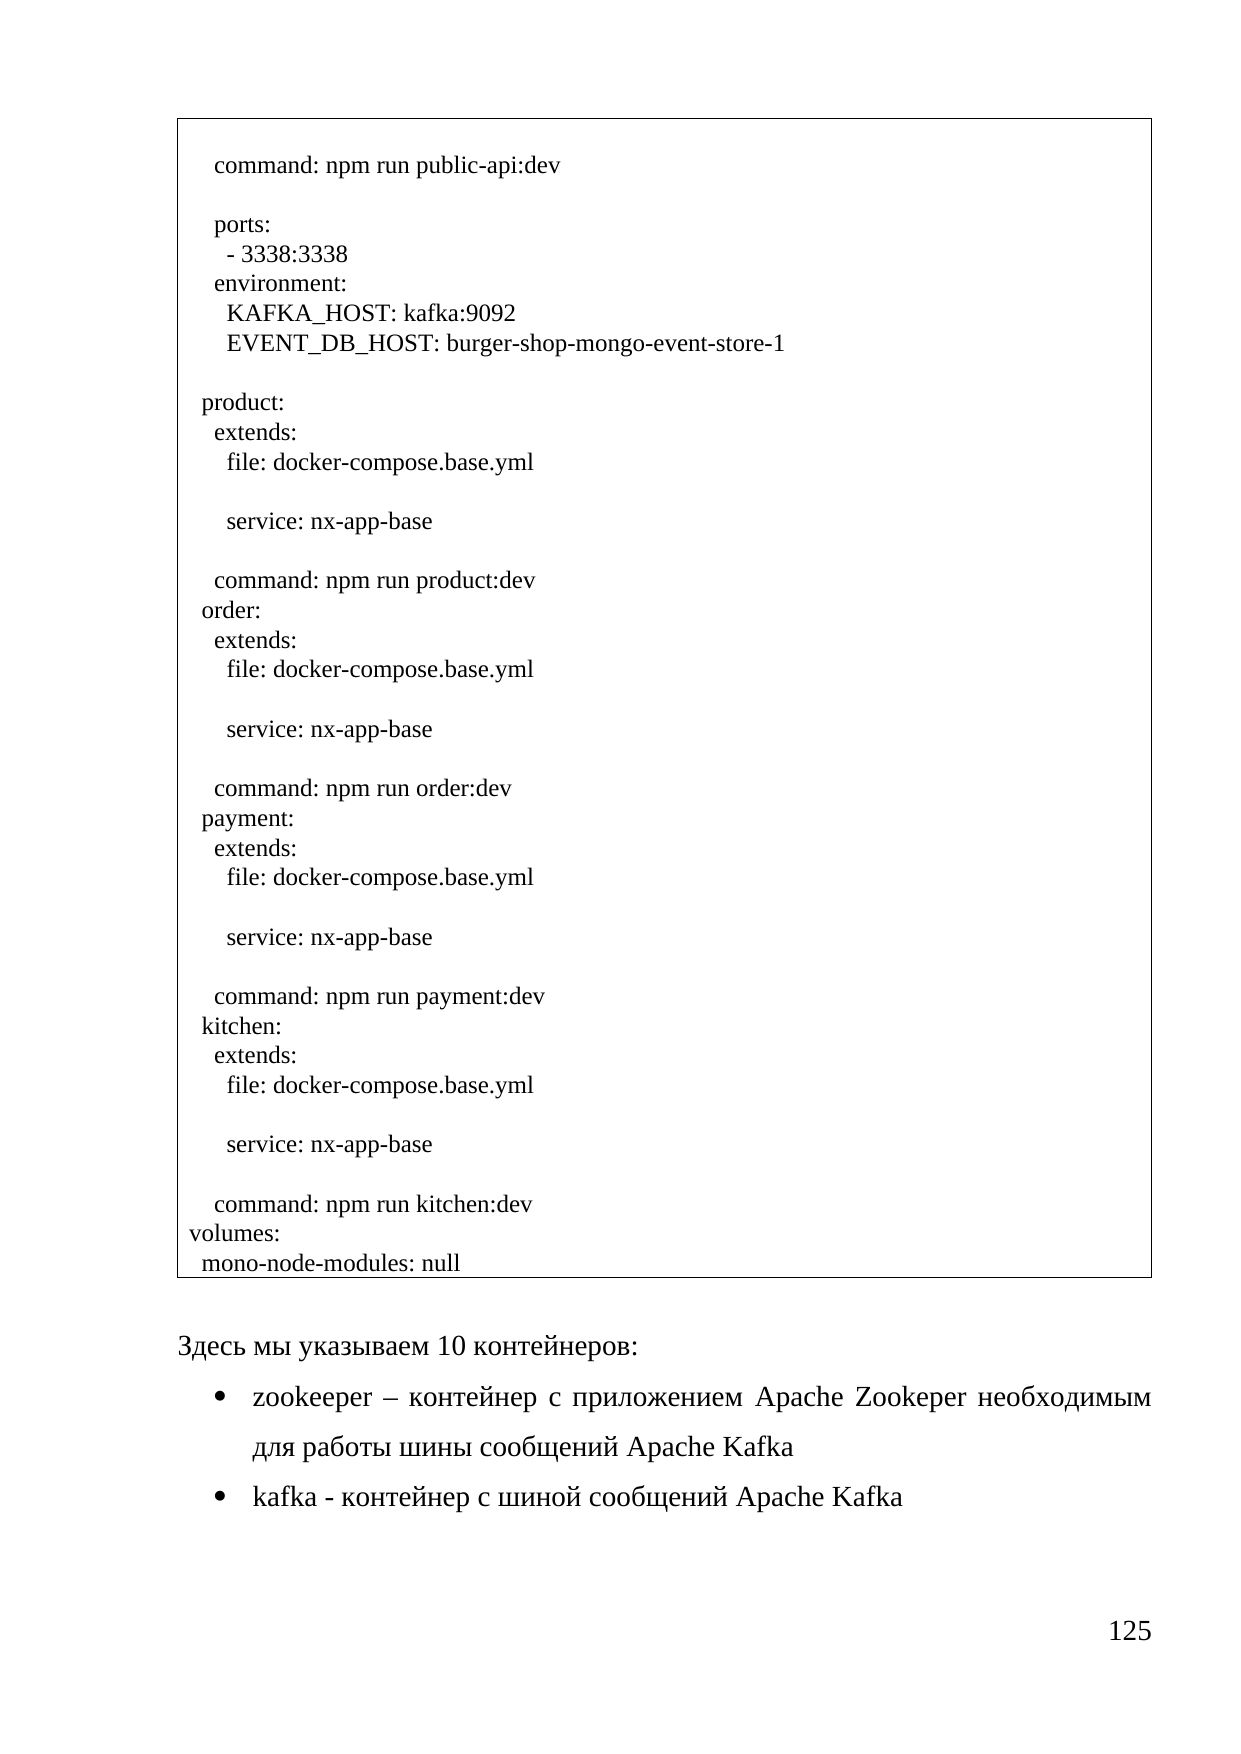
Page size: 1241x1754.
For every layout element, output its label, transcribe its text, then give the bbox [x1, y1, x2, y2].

list zookeeper – контейнер с приложением Apache Zookeper необходимым для работы шины сообщений Apache Kafka [215, 1379, 1152, 1463]
list kafka - контейнер с шиной сообщений Apache Kafka [215, 1479, 1152, 1513]
text Здесь мы указываем 10 контейнеров: [177, 1328, 1152, 1362]
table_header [178, 119, 1151, 1277]
